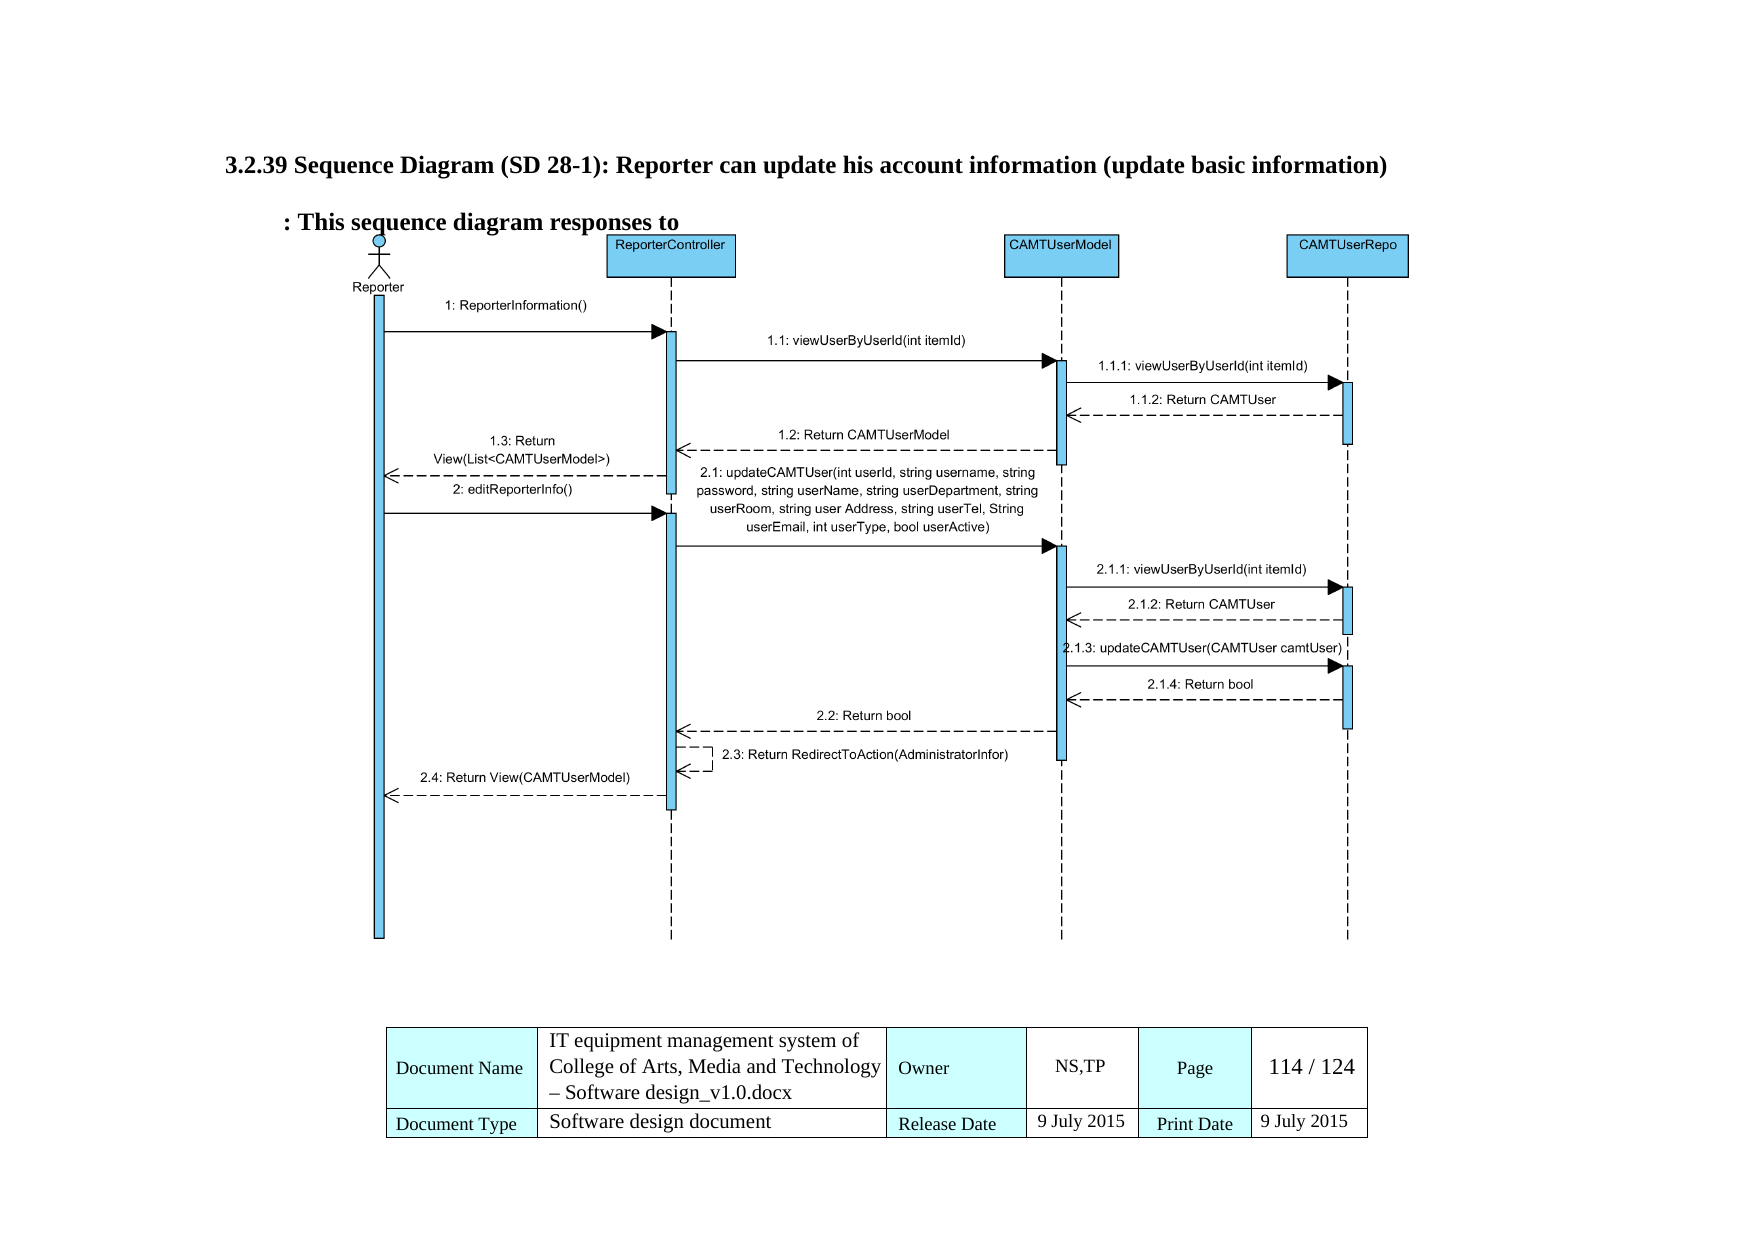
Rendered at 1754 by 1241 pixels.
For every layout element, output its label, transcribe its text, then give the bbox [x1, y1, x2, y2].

text : This sequence diagram responses to [225, 207, 1604, 236]
text 3.2.39 Sequence Diagram (SD 28-1): Reporter can update his account information (update basic information) [150, 150, 1604, 179]
picture [340, 232, 1414, 944]
